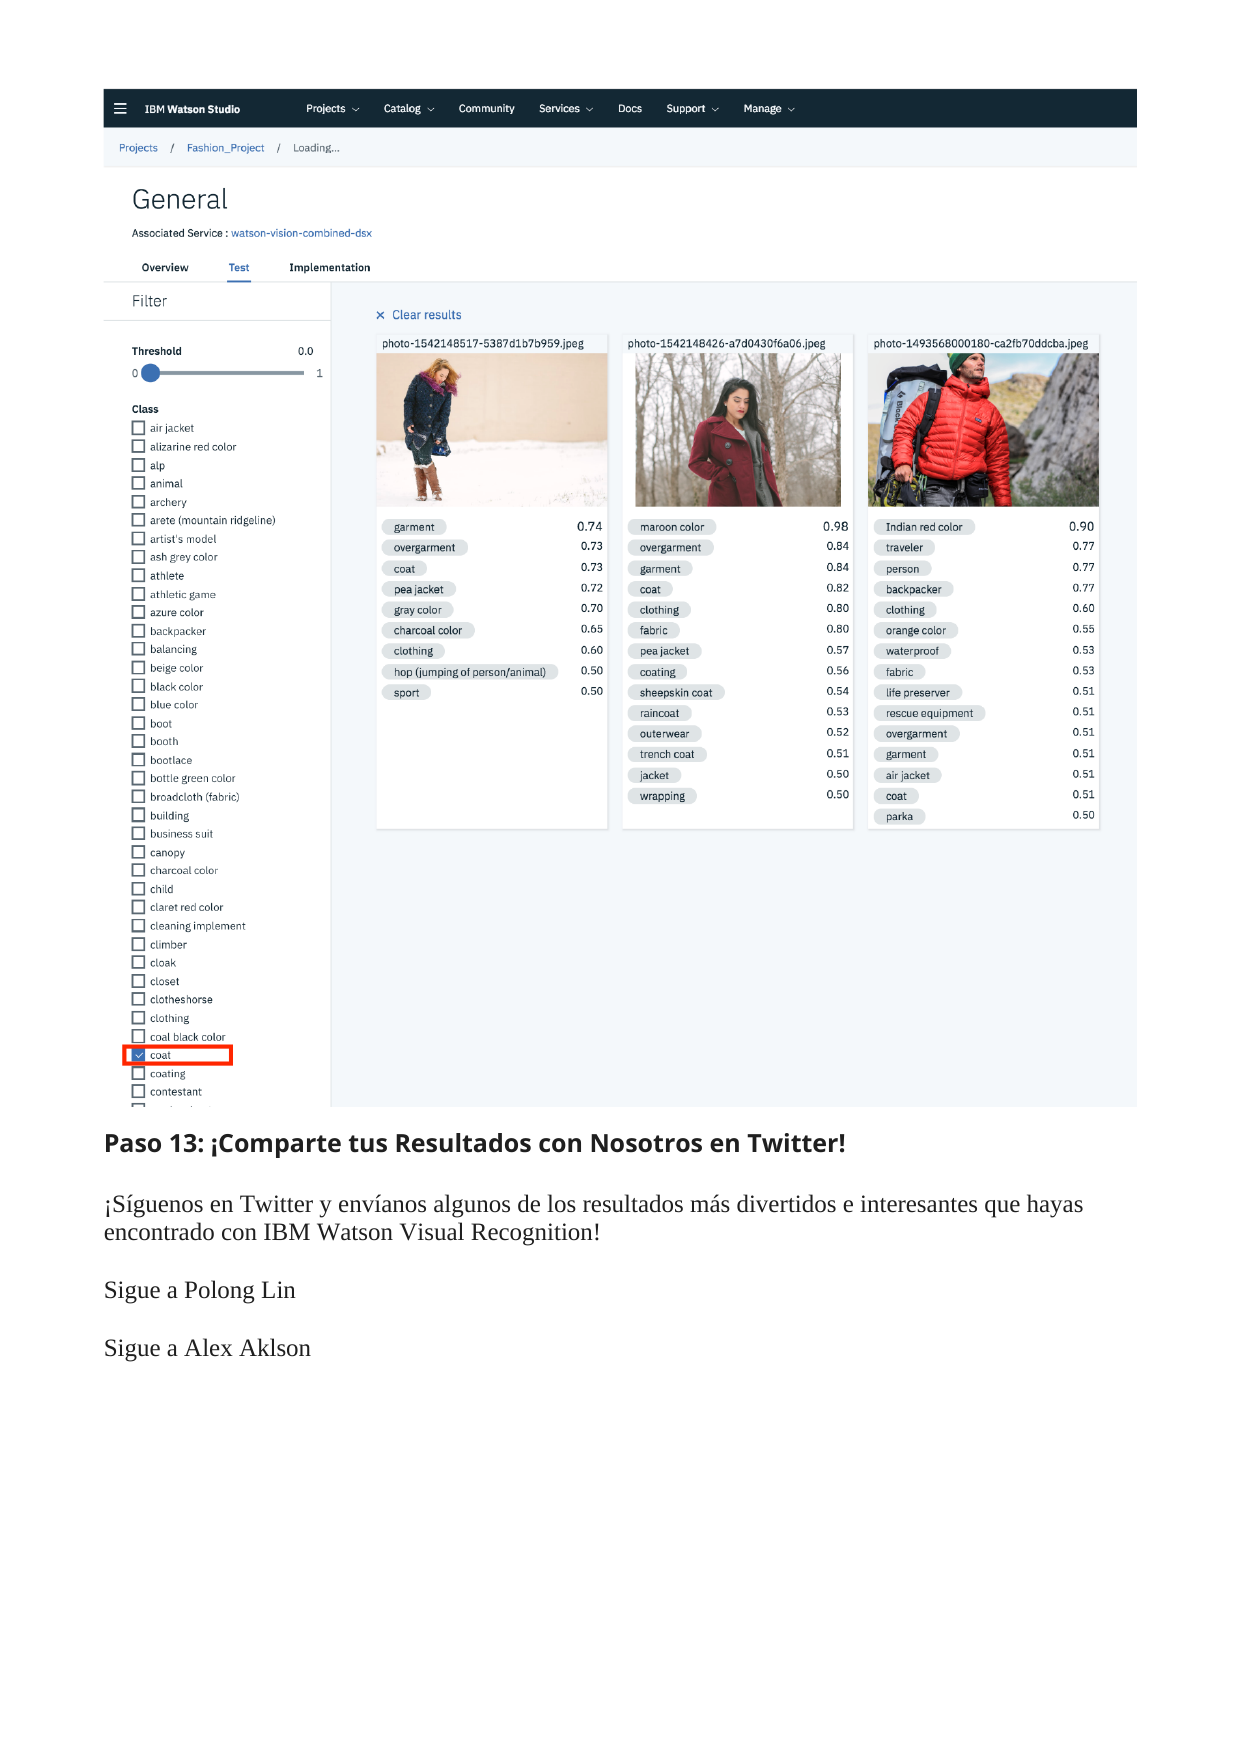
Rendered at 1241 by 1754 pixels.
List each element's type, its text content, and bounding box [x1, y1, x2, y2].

text ¡Síguenos en Twitter y envíanos algunos de los resultados más divertidos e interesantes que hayas encontrado con IBM Watson Visual Recognition! [103, 1189, 1137, 1246]
text Paso 13: ¡Comparte tus Resultados con Nosotros en Twitter! [103, 1126, 1137, 1159]
text Sigue a Alex Aklson [103, 1333, 1137, 1362]
picture [103, 88, 1137, 1107]
text Sigue a Polong Lin [103, 1275, 1137, 1304]
